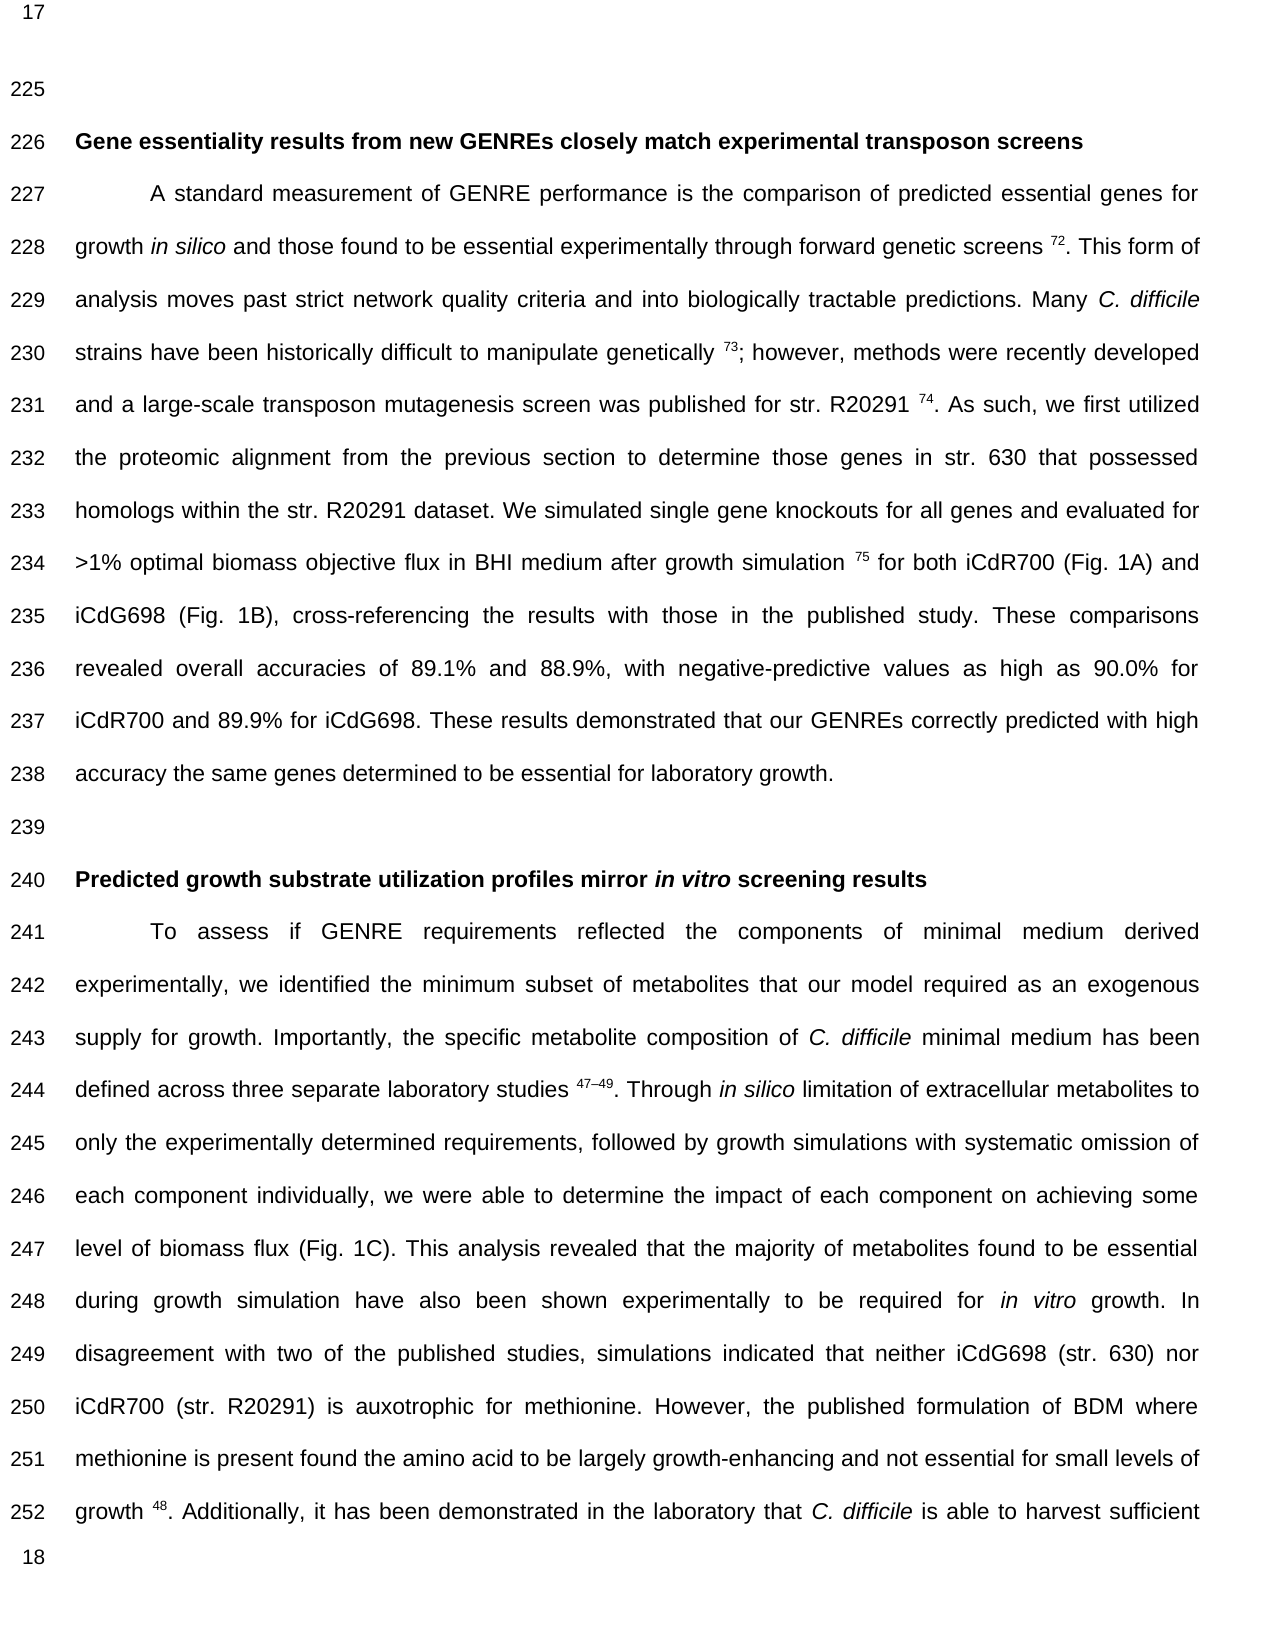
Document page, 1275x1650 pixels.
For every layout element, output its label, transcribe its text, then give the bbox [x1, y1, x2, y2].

text Predicted growth substrate utilization profiles mirror in vitro screening results [75, 866, 1200, 892]
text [75, 918, 1200, 1524]
text Gene essentiality results from new GENREs closely match experimental transposon screens [75, 128, 1200, 154]
text A standard measurement of GENRE performance is the comparison of predicted essential genes for growth in silico and those found to be essential experimentally through forward genetic screens 72. This form of analysis moves past strict network quality criteria and into biologically tractable predictions. Many C. difficile strains have been historically difficult to manipulate genetically 73; however, methods were recently developed and a large-scale transposon mutagenesis screen was published for str. R20291 74. As such, we first utilized the proteomic alignment from the previous section to determine those genes in str. 630 that possessed homologs within the str. R20291 dataset. We simulated single gene knockouts for all genes and evaluated for >1% optimal biomass objective flux in BHI medium after growth simulation 75 for both iCdR700 (Fig. 1A) and iCdG698 (Fig. 1B), cross-referencing the results with those in the published study. These comparisons revealed overall accuracies of 89.1% and 88.9%, with negative-predictive values as high as 90.0% for iCdR700 and 89.9% for iCdG698. These results demonstrated that our GENREs correctly predicted with high accuracy the same genes determined to be essential for laboratory growth. [75, 180, 1200, 787]
